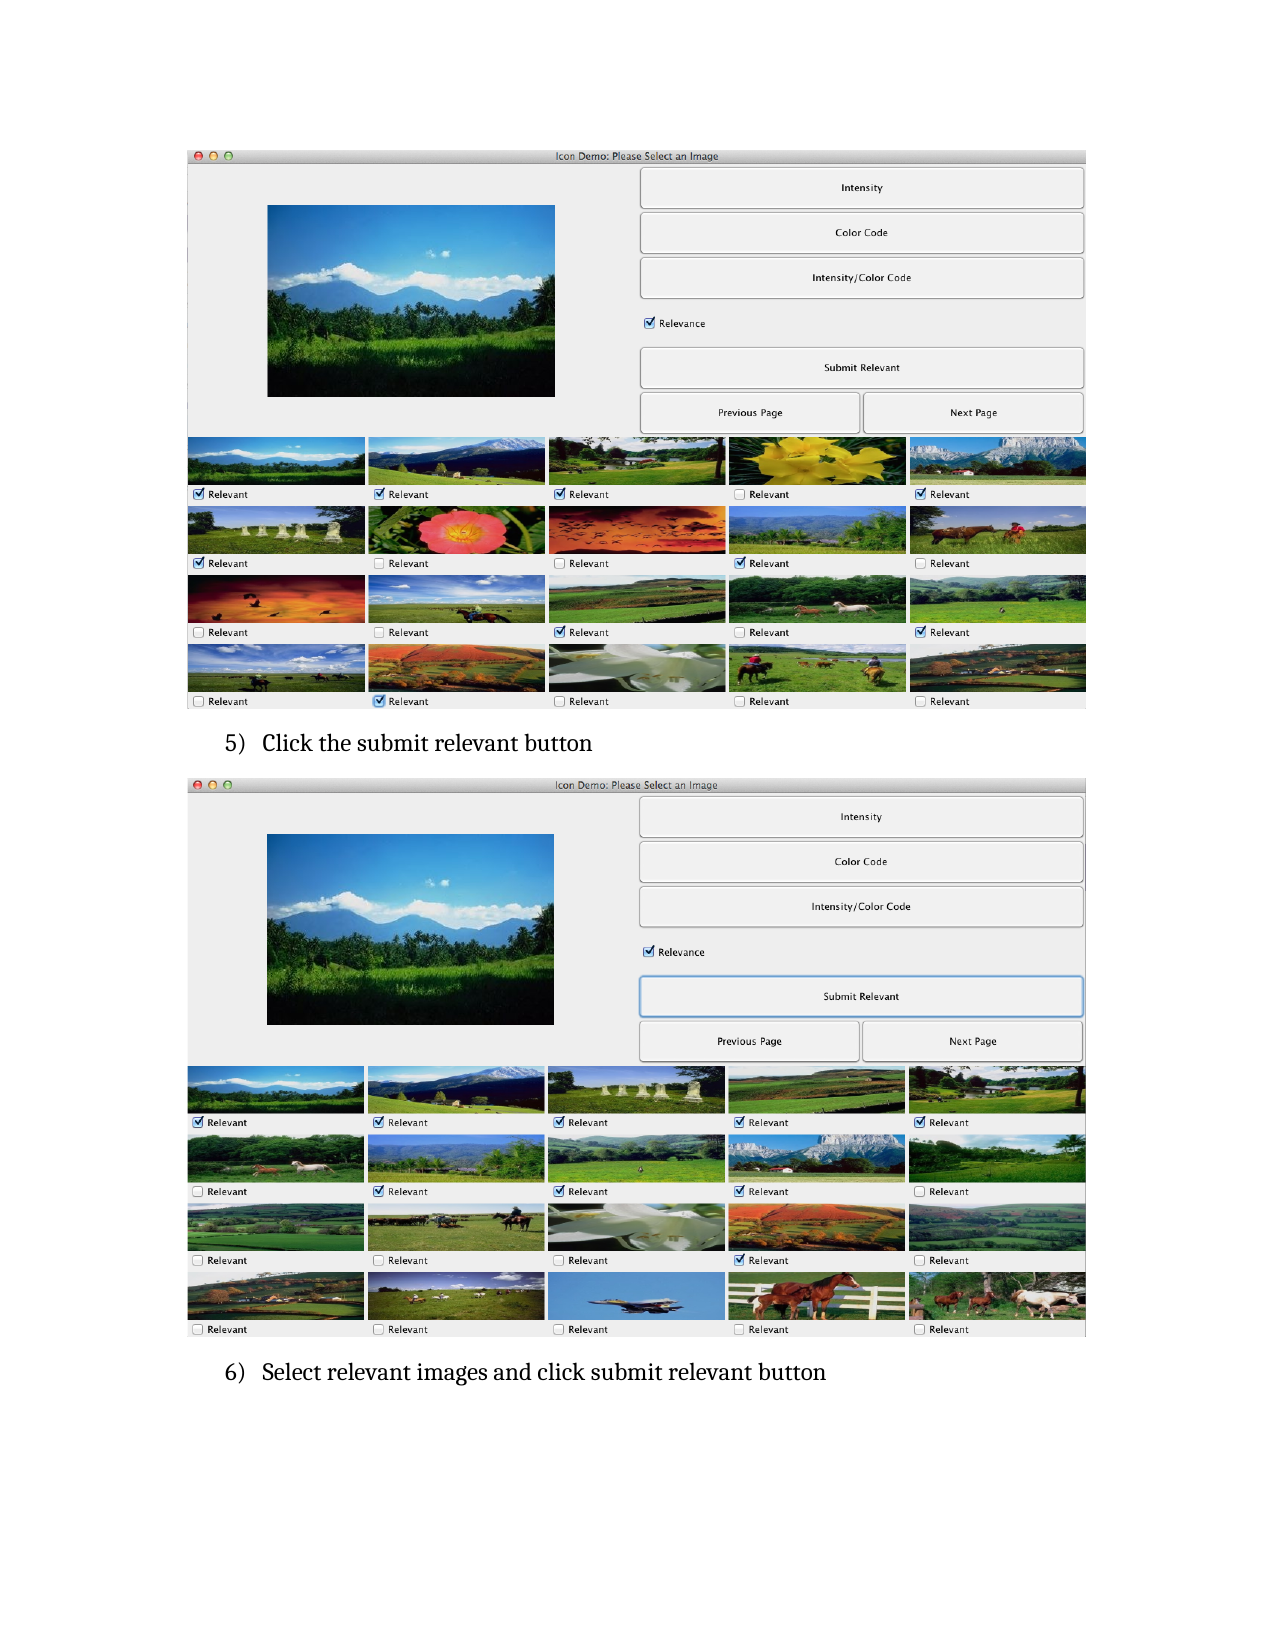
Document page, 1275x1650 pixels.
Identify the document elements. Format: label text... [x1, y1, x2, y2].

picture [187, 150, 1086, 709]
picture [187, 778, 1086, 1337]
list Select relevant images and click submit relevant button [225, 1358, 1087, 1387]
list Click the submit relevant button [225, 729, 1087, 758]
